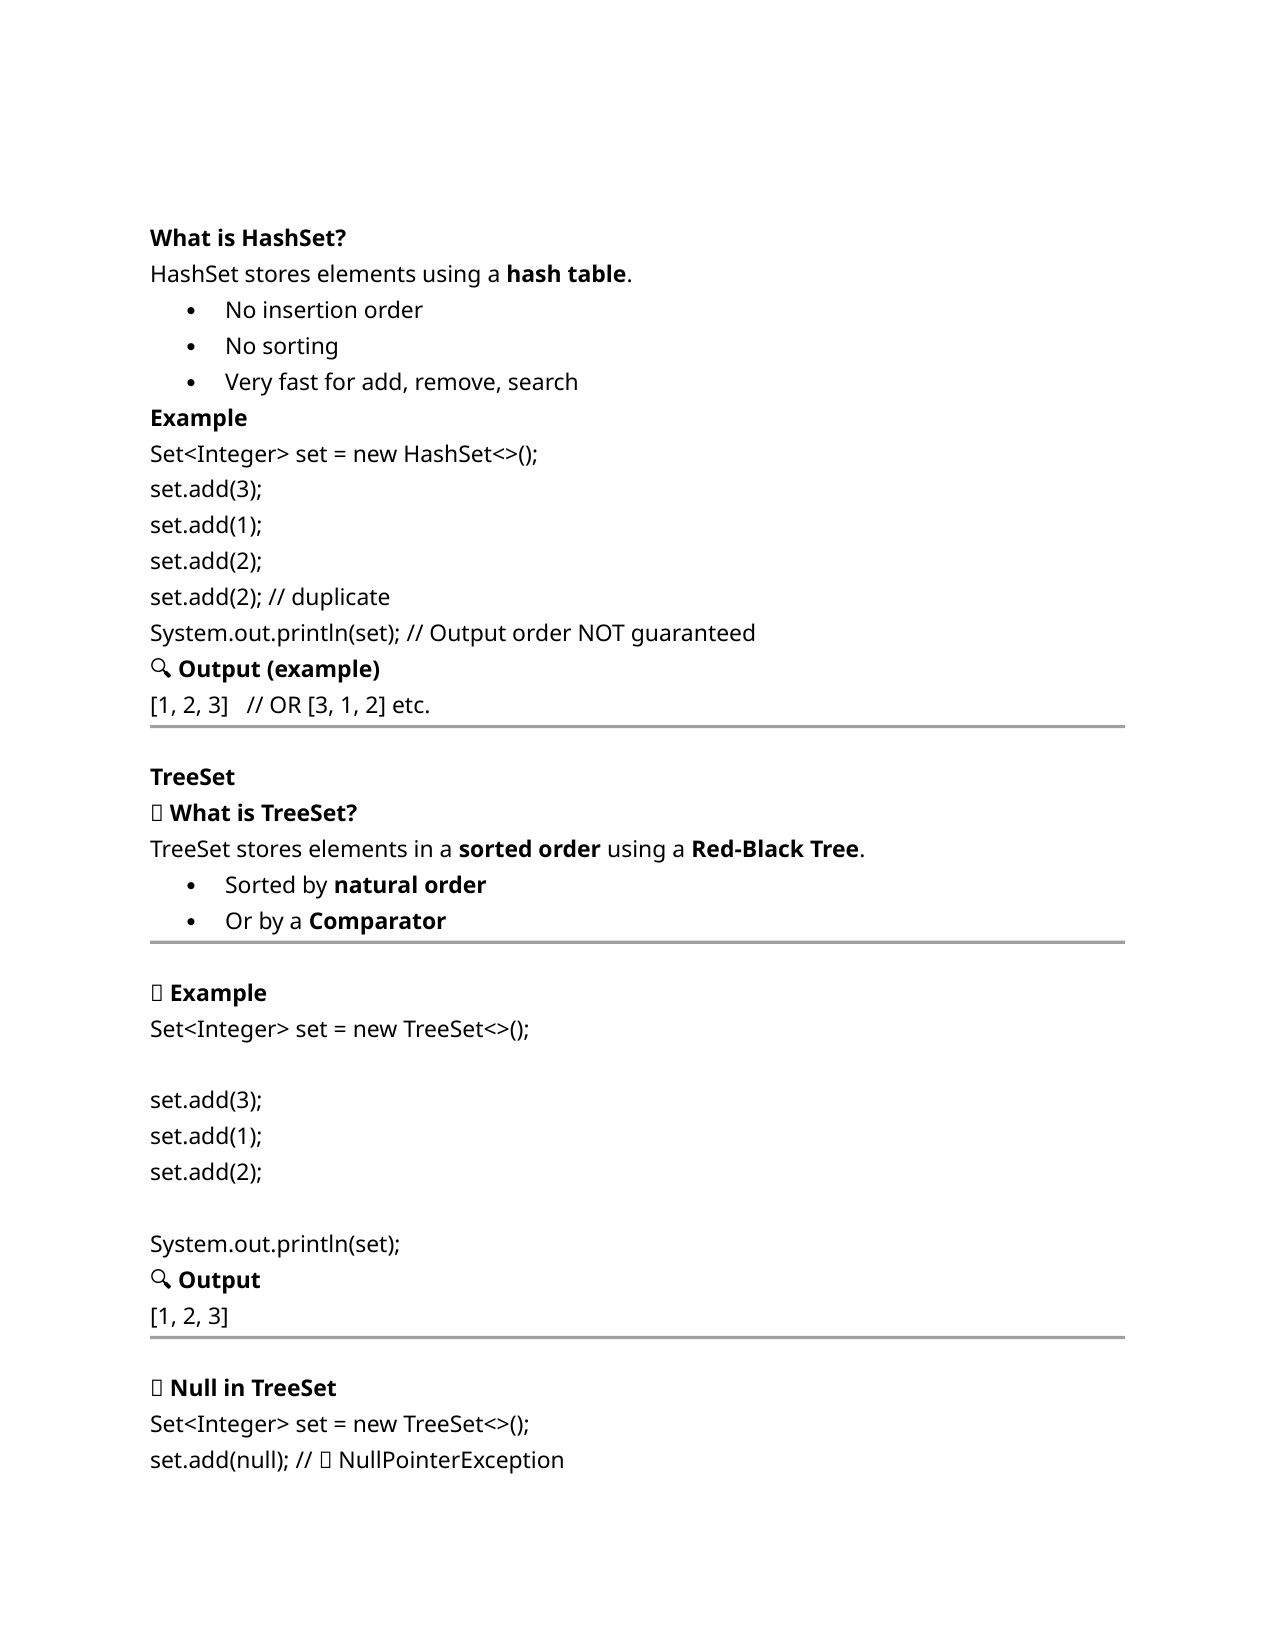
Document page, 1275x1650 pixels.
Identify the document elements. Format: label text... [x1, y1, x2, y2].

text set.add(2); [150, 545, 1125, 577]
text HashSet stores elements using a hash table. [150, 258, 1125, 289]
text TreeSet [150, 761, 1125, 792]
list Or by a Comparator [187, 905, 1125, 936]
text 🔍 Output [150, 1264, 1125, 1295]
text set.add(2); // duplicate [150, 581, 1125, 612]
text ✅ Example [150, 977, 1125, 1008]
text set.add(null); // ❌ NullPointerException [150, 1444, 1125, 1475]
text System.out.println(set); // Output order NOT guaranteed [150, 617, 1125, 648]
text Set<Integer> set = new HashSet<>(); [150, 437, 1125, 469]
text set.add(1); [150, 1120, 1125, 1152]
text What is HashSet? [150, 222, 1125, 253]
text set.add(3); [150, 473, 1125, 505]
list Sorted by natural order [187, 869, 1125, 900]
text [1, 2, 3] // OR [3, 1, 2] etc. [150, 689, 1125, 720]
text Example [150, 402, 1125, 433]
text set.add(3); [150, 1084, 1125, 1116]
text Set<Integer> set = new TreeSet<>(); [150, 1012, 1125, 1044]
list No insertion order [187, 294, 1125, 325]
text ❌ Null in TreeSet [150, 1372, 1125, 1403]
text set.add(1); [150, 509, 1125, 541]
text System.out.println(set); [150, 1228, 1125, 1259]
list Very fast for add, remove, search [187, 366, 1125, 397]
list No sorting [187, 330, 1125, 361]
text ✅ What is TreeSet? [150, 797, 1125, 828]
text set.add(2); [150, 1156, 1125, 1187]
text 🔍 Output (example) [150, 653, 1125, 684]
text [1, 2, 3] [150, 1300, 1125, 1331]
text TreeSet stores elements in a sorted order using a Red-Black Tree. [150, 833, 1125, 864]
text Set<Integer> set = new TreeSet<>(); [150, 1408, 1125, 1439]
